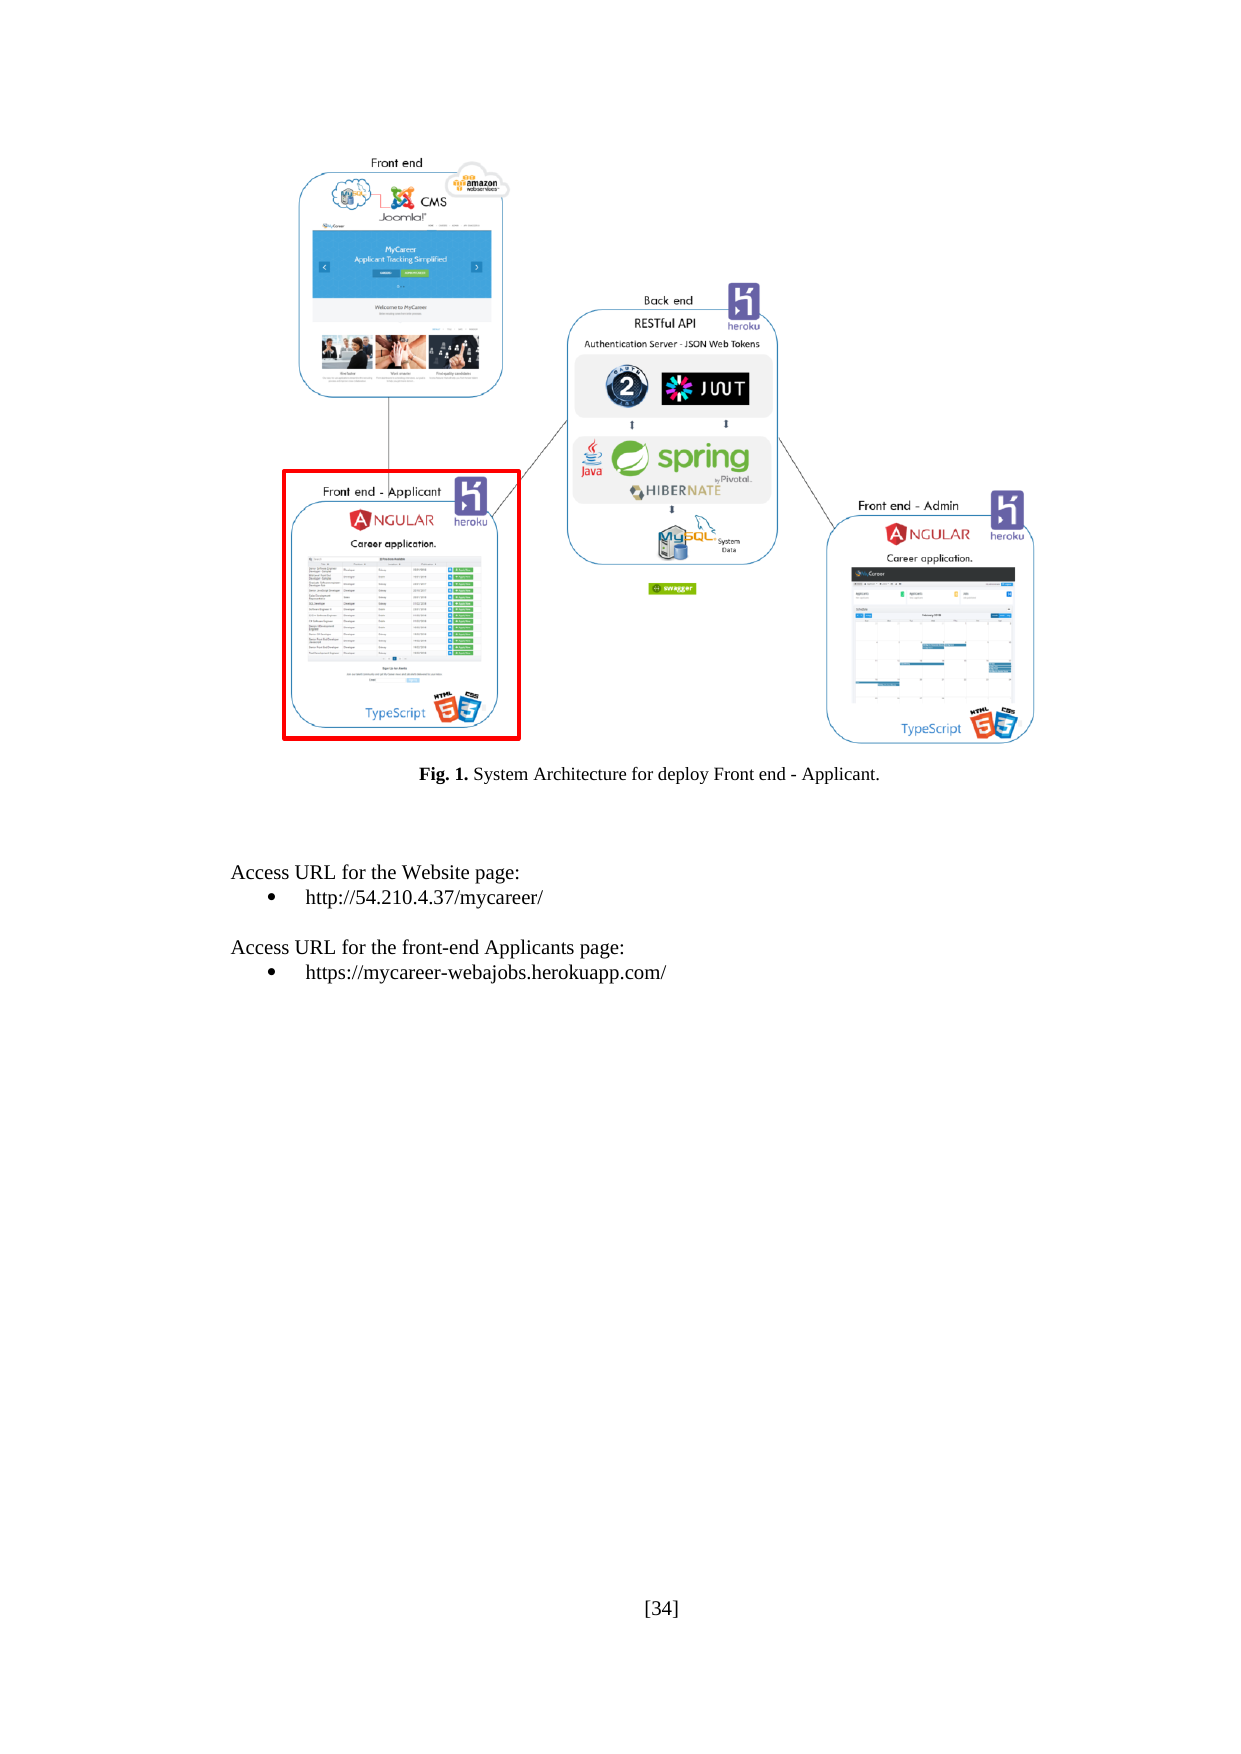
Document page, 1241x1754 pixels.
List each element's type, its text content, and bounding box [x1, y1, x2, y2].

list http://54.210.4.37/mycareer/ [268, 884, 1092, 909]
text Fig. 18. System Architecture for deploy Front end - Applicant. [207, 761, 1092, 784]
list https://mycareer-webajobs.herokuapp.com/ [268, 959, 1092, 984]
text Access URL for the Website page: [207, 859, 1092, 884]
picture [280, 147, 1043, 749]
text Access URL for the front-end Applicants page: [207, 934, 1092, 959]
